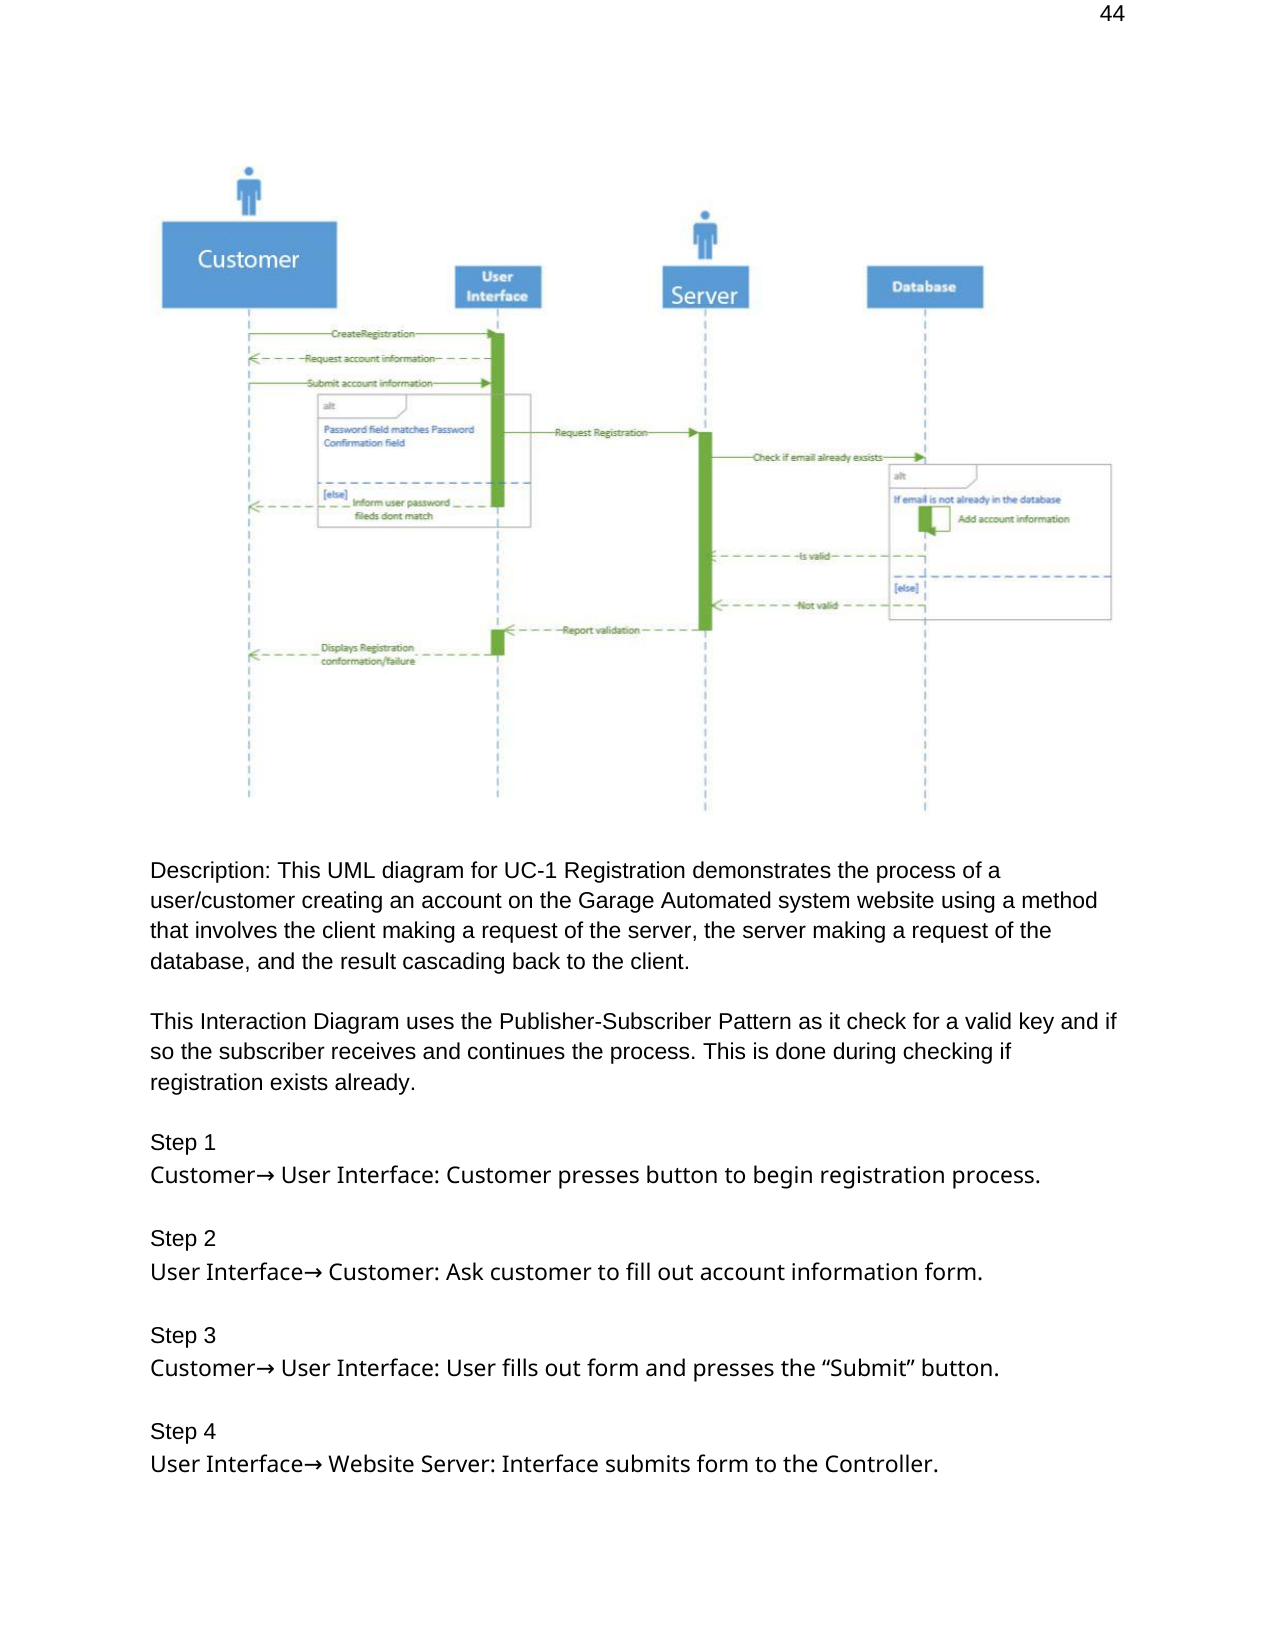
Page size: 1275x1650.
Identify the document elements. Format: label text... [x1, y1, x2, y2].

text This Interaction Diagram uses the Publisher-Subscriber Pattern as it check for a valid key and if so the subscriber receives and continues the process. This is done during checking if registration exists already. [150, 1008, 1125, 1095]
text User Interface→ Website Server: Interface submits form to the Controller. [150, 1448, 1125, 1479]
text Step 3 [150, 1322, 1125, 1348]
text Step 1 [150, 1129, 1125, 1155]
picture [150, 150, 1125, 823]
text Description: This UML diagram for UC-1 Registration demonstrates the process of a user/customer creating an account on the Garage Automated system website using a method that involves the client making a request of the server, the server making a request of the database, and the result cascading back to the client. [150, 857, 1125, 974]
text Step 2 [150, 1225, 1125, 1252]
text Step 4 [150, 1418, 1125, 1444]
text Customer→ User Interface: Customer presses button to begin registration process. [150, 1159, 1125, 1190]
text User Interface→ Customer: Ask customer to fill out account information form. [150, 1255, 1125, 1287]
text Customer→ User Interface: User fills out form and presses the “Submit” button. [150, 1352, 1125, 1383]
